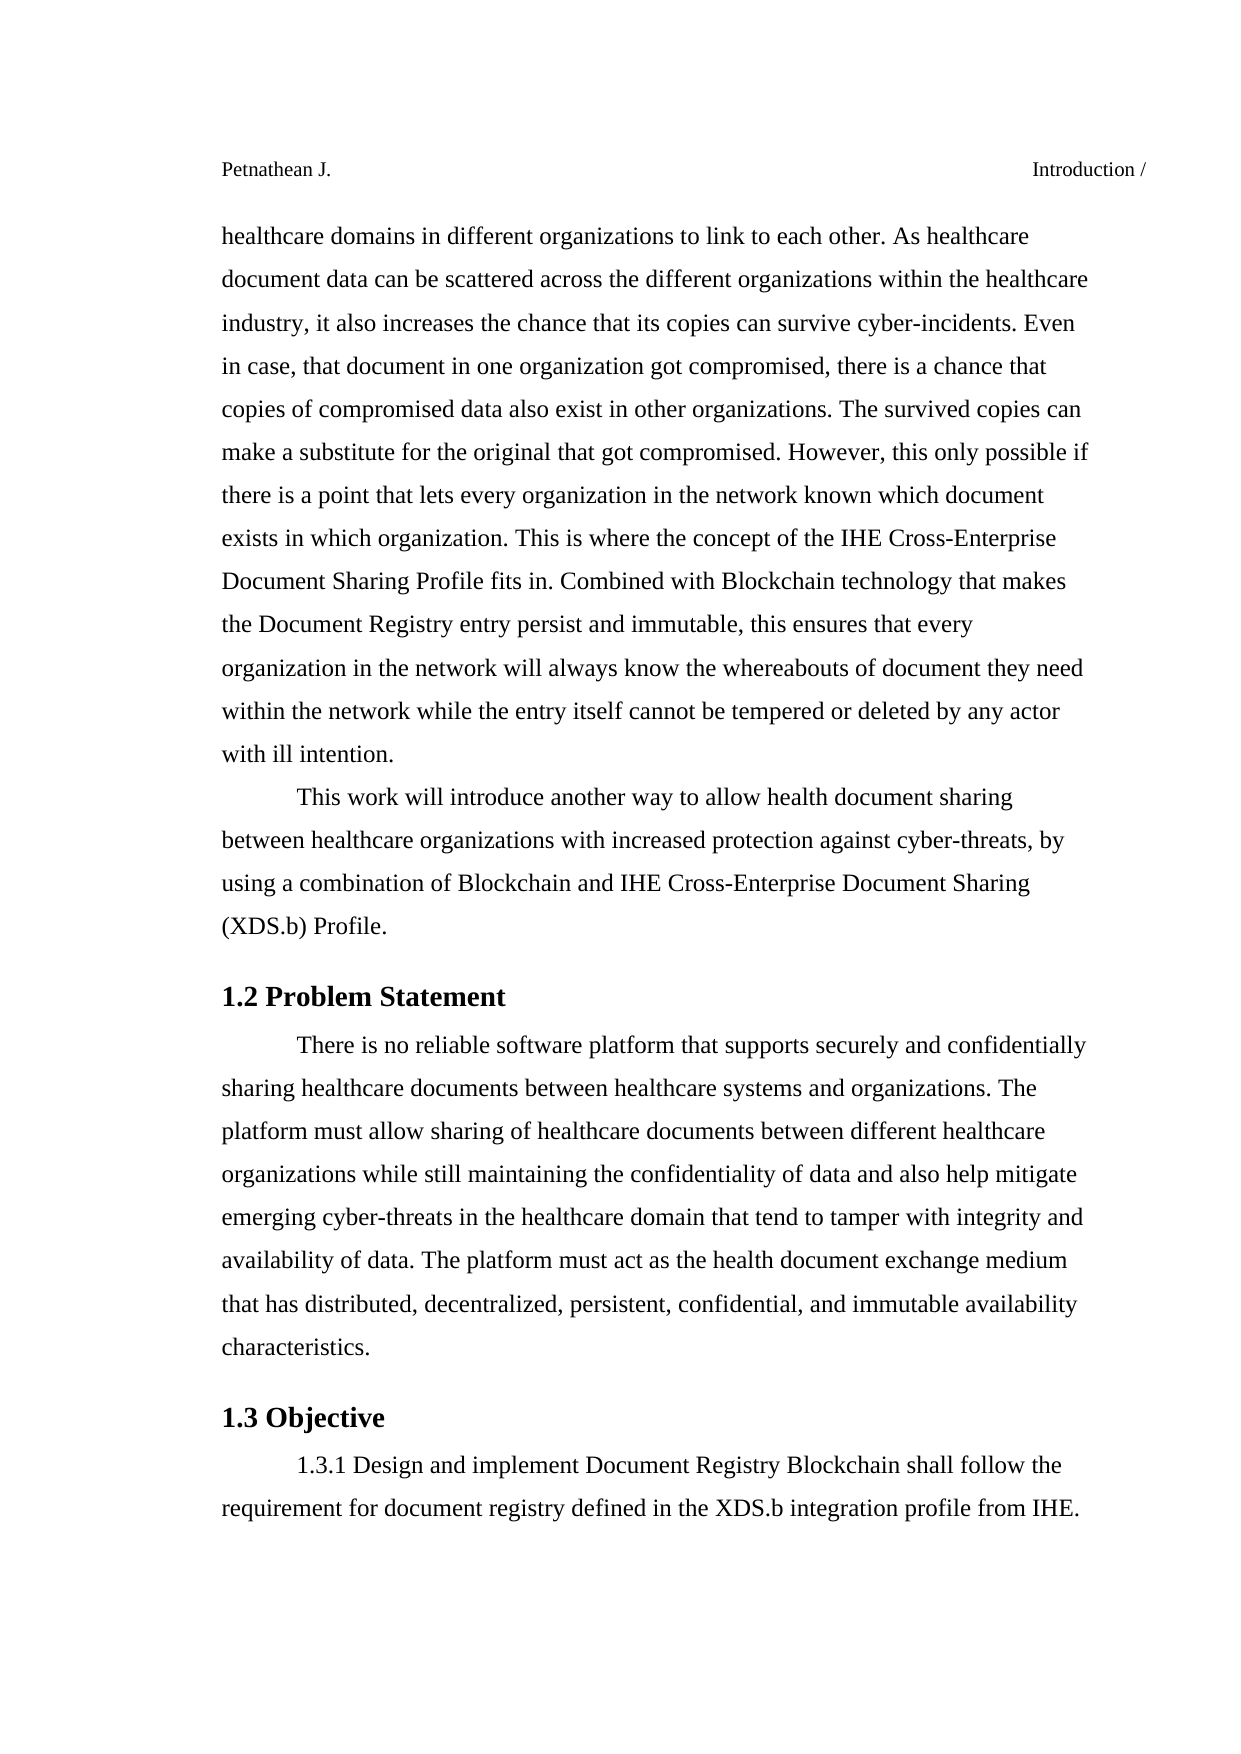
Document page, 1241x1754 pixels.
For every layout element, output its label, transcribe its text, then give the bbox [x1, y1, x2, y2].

text 1.3 Objective [221, 1400, 1092, 1433]
text There is no reliable software platform that supports securely and confidentially sharing healthcare documents between healthcare systems and organizations. The platform must allow sharing of healthcare documents between different healthcare organizations while still maintaining the confidentiality of data and also help mitigate emerging cyber-threats in the healthcare domain that tend to tamper with integrity and availability of data. The platform must act as the health document exchange medium that has distributed, decentralized, persistent, confidential, and immutable availability characteristics. [221, 1030, 1092, 1361]
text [221, 221, 1092, 768]
text This work will introduce another way to allow health document sharing between healthcare organizations with increased protection against cyber-threats, by using a combination of Blockchain and IHE Cross-Enterprise Document Sharing (XDS.b) Profile. [221, 782, 1092, 940]
text 1.2 Problem Statement [221, 979, 1092, 1013]
text 1.3.1 Design and implement Document Registry Blockchain shall follow the requirement for document registry defined in the XDS.b integration profile from IHE. [221, 1450, 1092, 1522]
